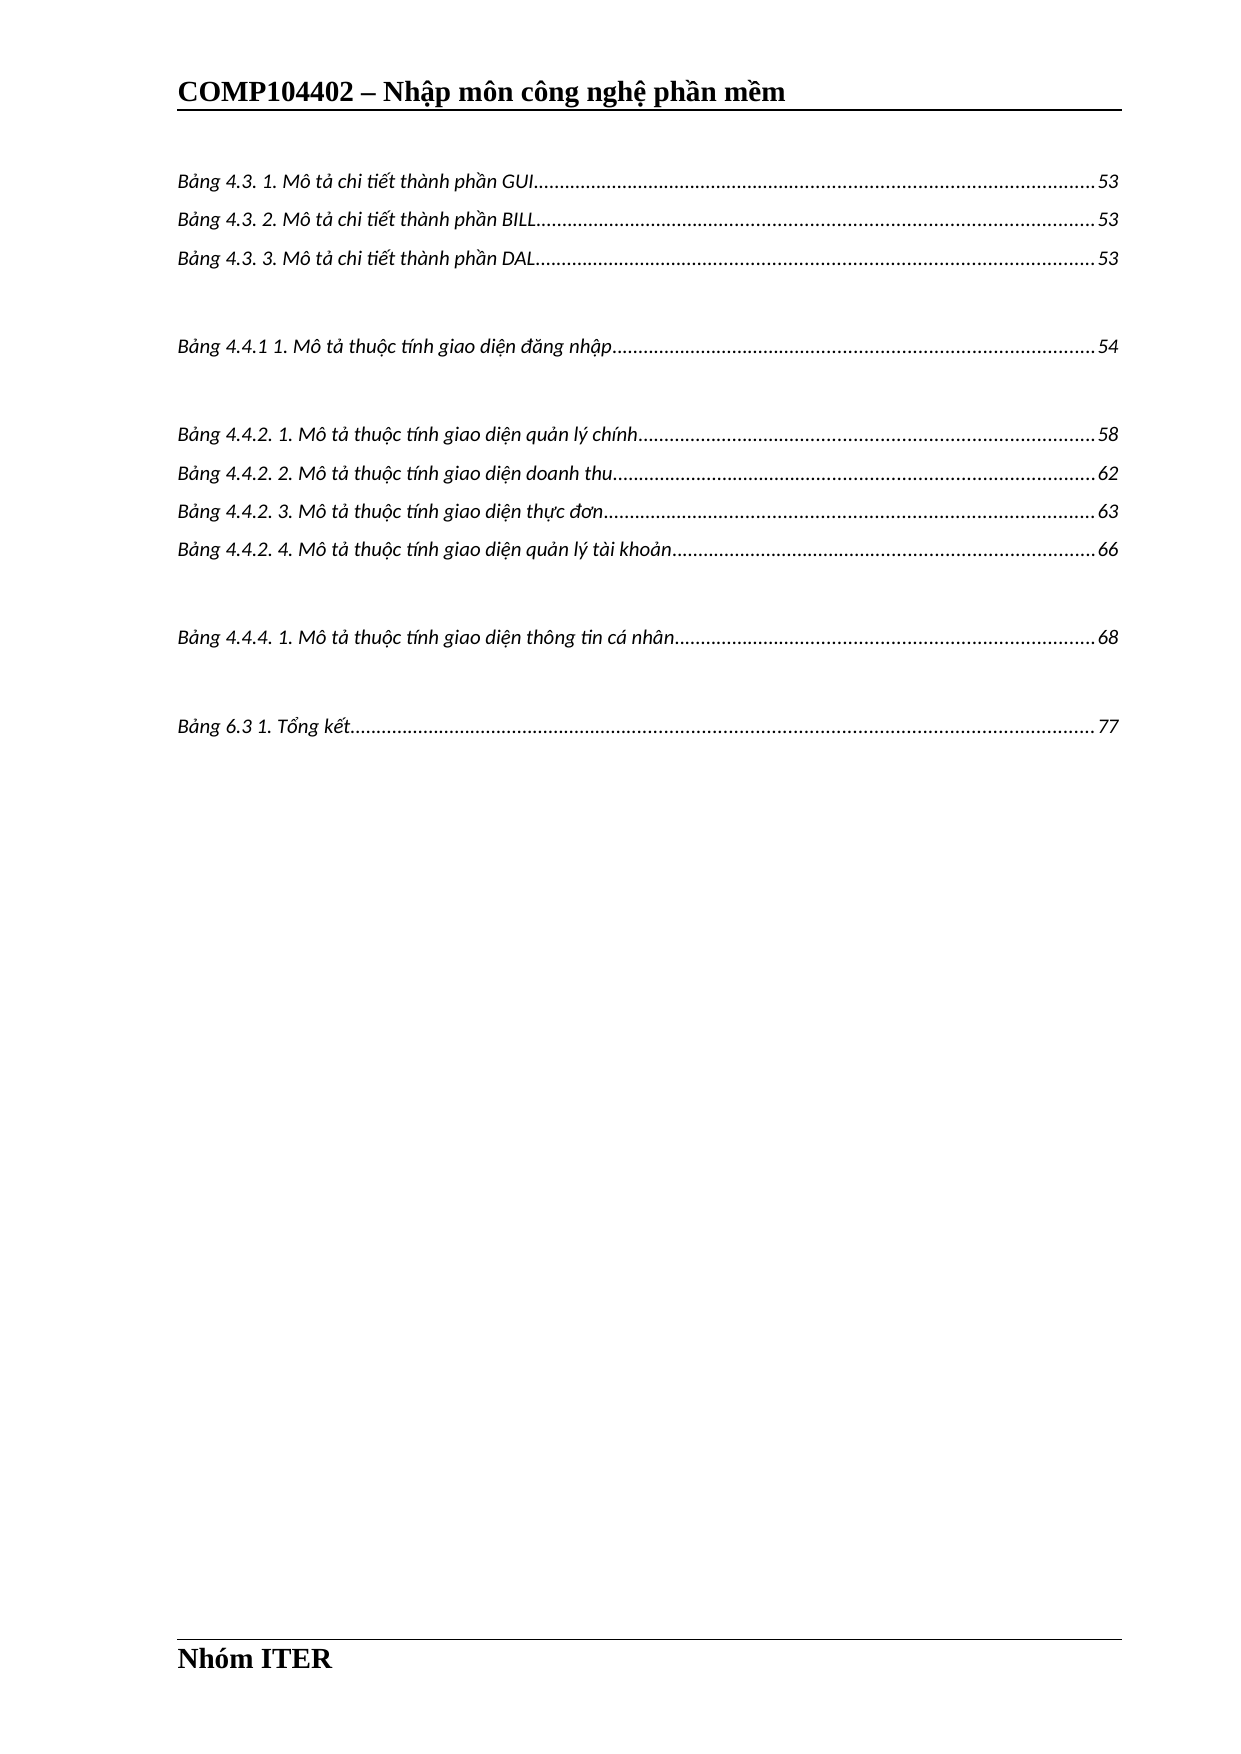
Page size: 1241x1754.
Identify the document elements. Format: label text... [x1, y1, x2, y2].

text Bảng 4.4.2. 1. Mô tả thuộc tính giao diện quản lý chính 58 [177, 422, 1122, 447]
text Bảng 6.3 1. Tổng kết 77 [177, 713, 1122, 738]
text Bảng 4.4.2. 4. Mô tả thuộc tính giao diện quản lý tài khoản 66 [177, 536, 1122, 561]
text Bảng 4.4.1 1. Mô tả thuộc tính giao diện đăng nhập 54 [177, 333, 1122, 358]
text Bảng 4.3. 2. Mô tả chi tiết thành phần BILL 53 [177, 207, 1122, 232]
text Bảng 4.4.2. 2. Mô tả thuộc tính giao diện doanh thu 62 [177, 460, 1122, 485]
text Bảng 4.4.2. 3. Mô tả thuộc tính giao diện thực đơn 63 [177, 498, 1122, 523]
text Bảng 4.3. 3. Mô tả chi tiết thành phần DAL 53 [177, 245, 1122, 270]
text Bảng 4.3. 1. Mô tả chi tiết thành phần GUI 53 [177, 168, 1122, 194]
text Bảng 4.4.4. 1. Mô tả thuộc tính giao diện thông tin cá nhân 68 [177, 624, 1122, 650]
